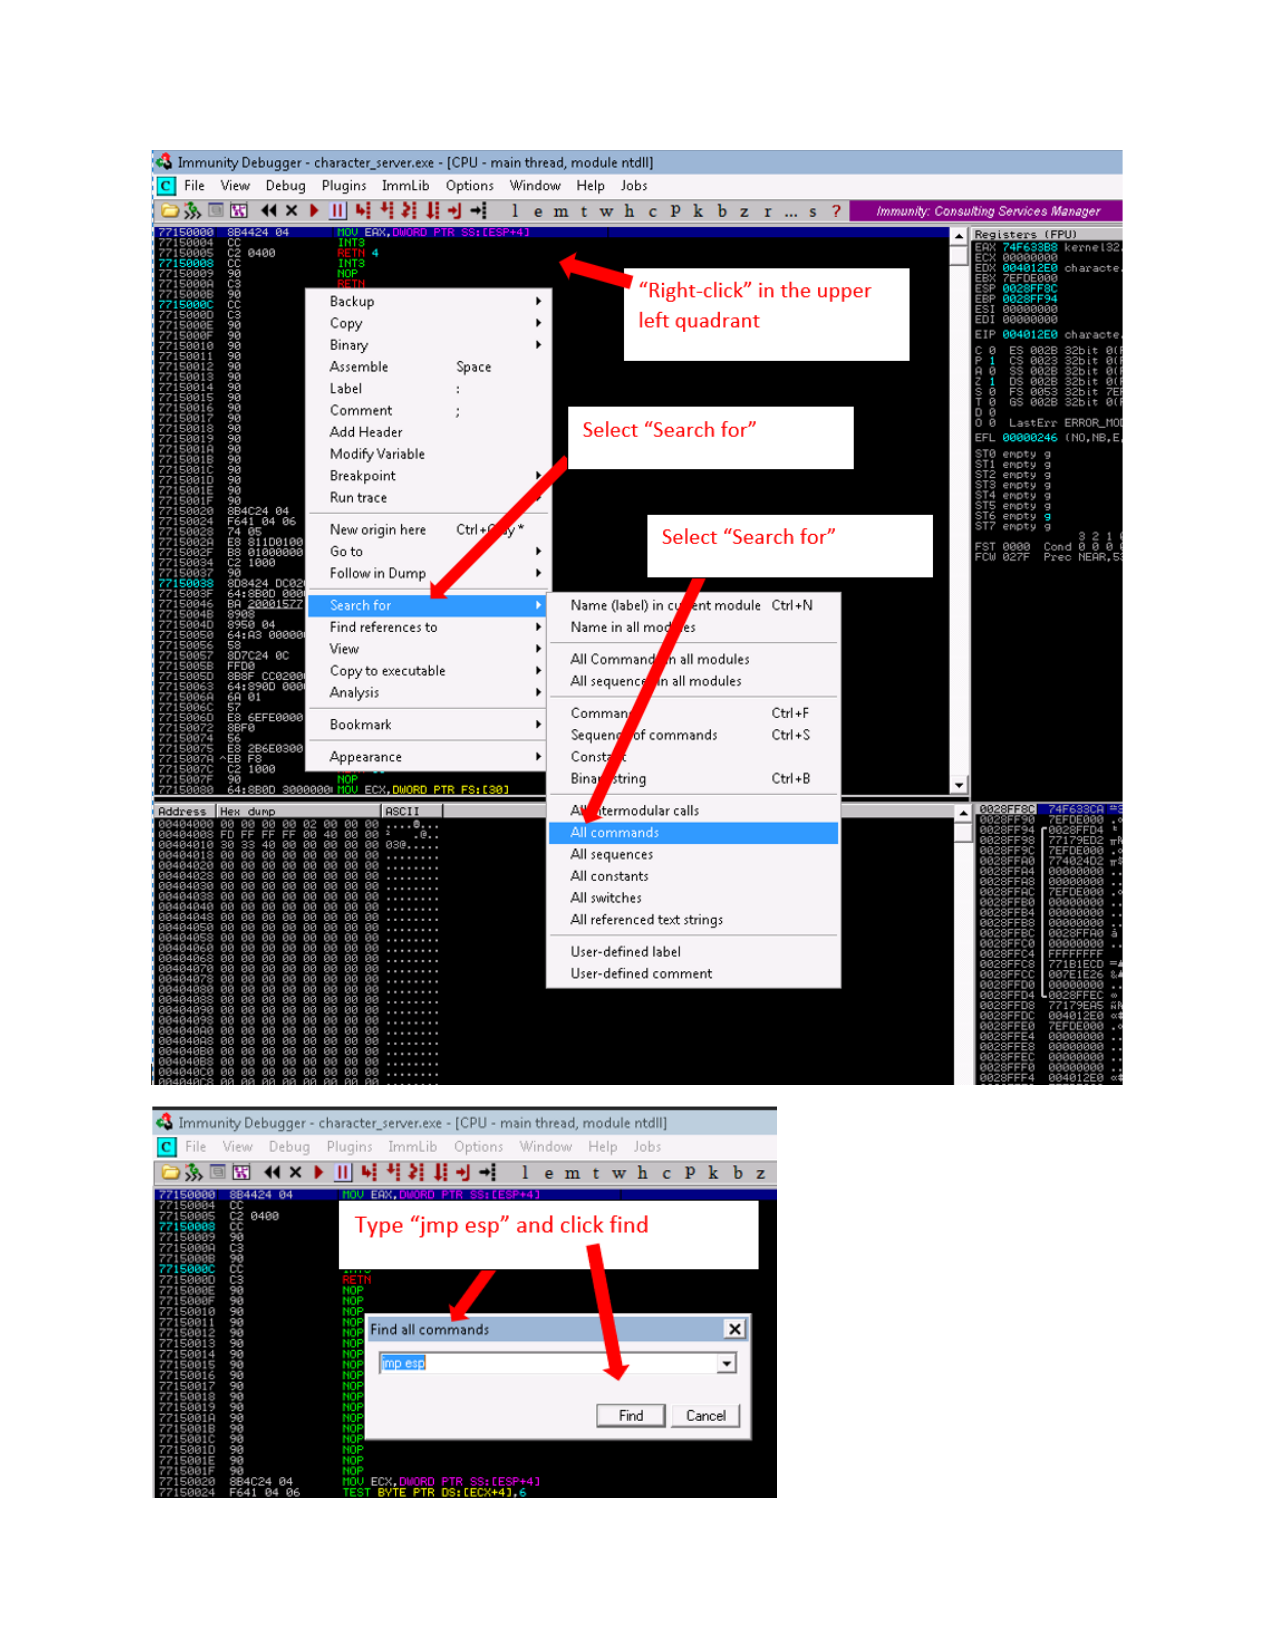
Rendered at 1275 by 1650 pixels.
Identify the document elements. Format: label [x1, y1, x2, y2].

picture [150, 150, 1125, 1085]
picture [150, 1103, 777, 1498]
